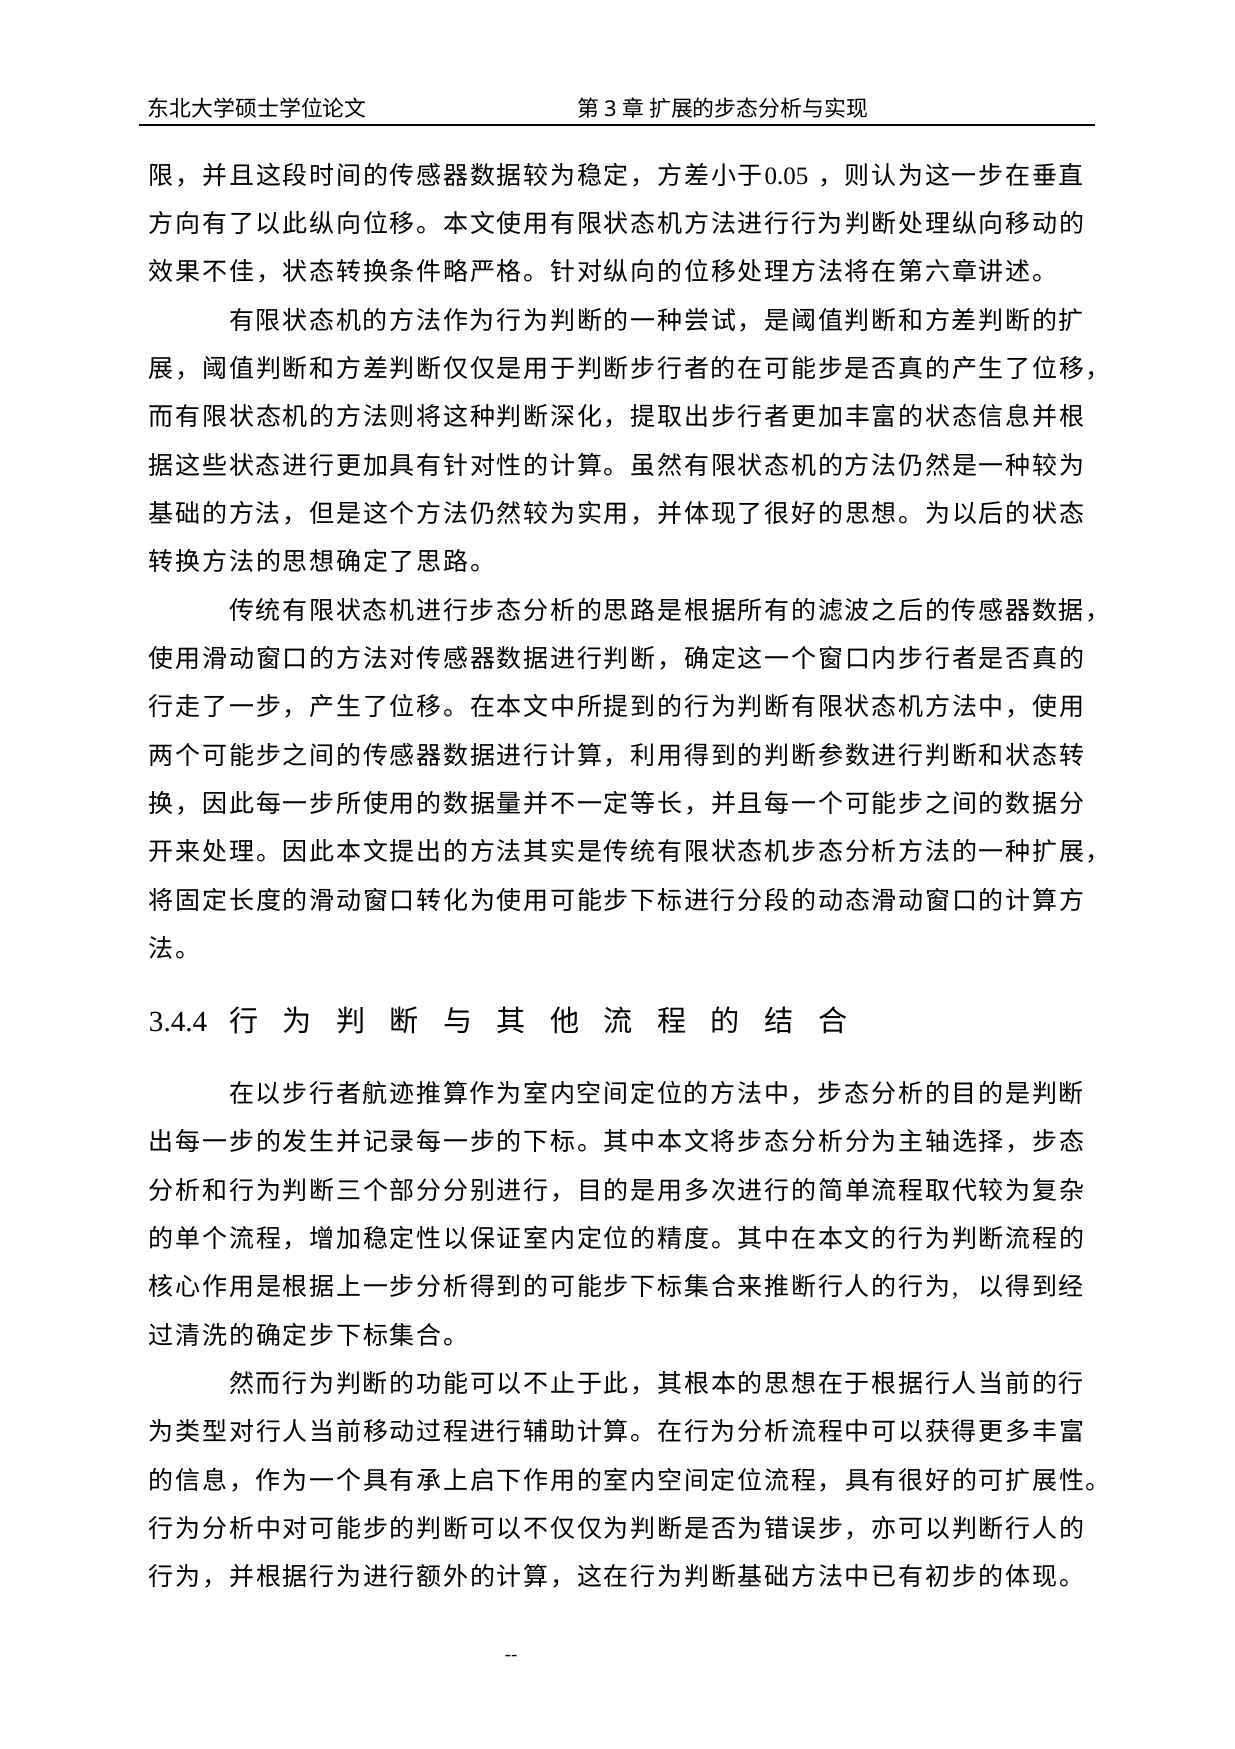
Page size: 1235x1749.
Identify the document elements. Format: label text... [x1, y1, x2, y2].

text 然而行为判断的功能可以不止于此，其根本的思想在于根据行人当前的行为类型对行人当前移动过程进行辅助计算。在行为分析流程中可以获得更多丰富的信息，作为一个具有承上启下作用的室内空间定位流程，具有很好的可扩展性。行为分析中对可能步的判断可以不仅仅为判断是否为错误步，亦可以判断行人的行为，并根据行为进行额外的计算，这在行为判断基础方法中已有初步的体现。 [149, 1357, 1086, 1599]
text 有限状态机的方法作为行为判断的一种尝试，是阈值判断和方差判断的扩展，阈值判断和方差判断仅仅是用于判断步行者的在可能步是否真的产生了位移，而有限状态机的方法则将这种判断深化，提取出步行者更加丰富的状态信息并根据这些状态进行更加具有针对性的计算。虽然有限状态机的方法仍然是一种较为基础的方法，但是这个方法仍然较为实用，并体现了很好的思想。为以后的状态转换方法的思想确定了思路。 [149, 294, 1086, 584]
subtitle 行为判断与其他流程的结合 [143, 995, 1086, 1043]
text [149, 149, 1086, 294]
text 传统有限状态机进行步态分析的思路是根据所有的滤波之后的传感器数据，使用滑动窗口的方法对传感器数据进行判断，确定这一个窗口内步行者是否真的行走了一步，产生了位移。在本文中所提到的行为判断有限状态机方法中，使用两个可能步之间的传感器数据进行计算，利用得到的判断参数进行判断和状态转换，因此每一步所使用的数据量并不一定等长，并且每一个可能步之间的数据分开来处理。因此本文提出的方法其实是传统有限状态机步态分析方法的一种扩展，将固定长度的滑动窗口转化为使用可能步下标进行分段的动态滑动窗口的计算方法。 [149, 584, 1086, 971]
text 在以步行者航迹推算作为室内空间定位的方法中，步态分析的目的是判断出每一步的发生并记录每一步的下标。其中本文将步态分析分为主轴选择，步态分析和行为判断三个部分分别进行，目的是用多次进行的简单流程取代较为复杂的单个流程，增加稳定性以保证室内定位的精度。其中在本文的行为判断流程的核心作用是根据上一步分析得到的可能步下标集合来推断行人的行为,以得到经过清洗的确定步下标集合。 [149, 1067, 1086, 1357]
